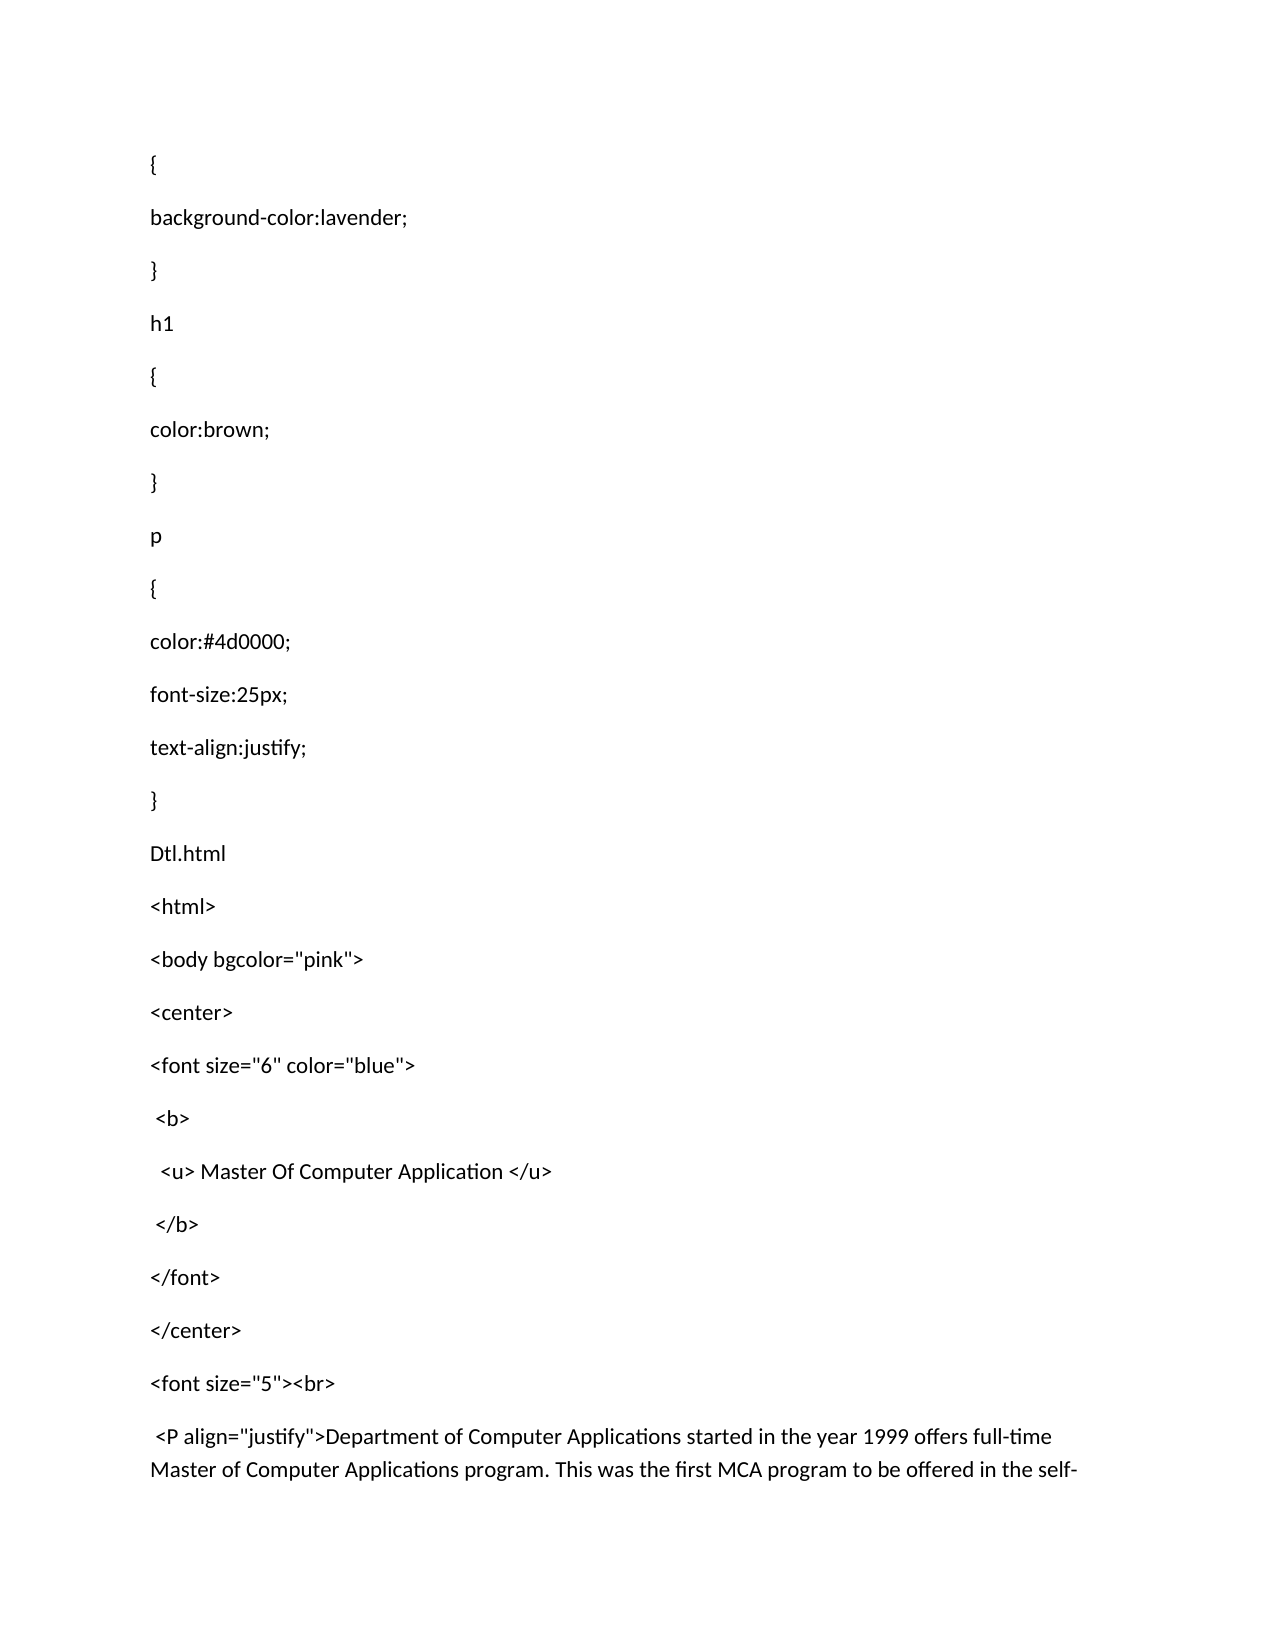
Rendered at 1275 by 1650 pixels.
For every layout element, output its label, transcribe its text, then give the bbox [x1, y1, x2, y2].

text Dtl.html [150, 839, 1125, 867]
text font-size:25px; [150, 680, 1125, 708]
text color:brown; [150, 415, 1125, 443]
text { [150, 574, 1125, 602]
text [150, 1422, 1125, 1483]
text p [150, 521, 1125, 549]
text <html> [150, 892, 1125, 920]
text <font size="5"><br> [150, 1369, 1125, 1397]
text color:#4d0000; [150, 627, 1125, 655]
text } [150, 468, 1125, 496]
text text-align:justify; [150, 733, 1125, 761]
text <center> [150, 998, 1125, 1026]
text <font size="6" color="blue"> [150, 1051, 1125, 1079]
text <u> Master Of Computer Application </u> [150, 1157, 1125, 1185]
text { [150, 150, 1125, 178]
text } [150, 786, 1125, 814]
text </b> [150, 1210, 1125, 1238]
text h1 [150, 309, 1125, 337]
text <body bgcolor="pink"> [150, 945, 1125, 973]
text </center> [150, 1316, 1125, 1344]
text } [150, 256, 1125, 284]
text background-color:lavender; [150, 203, 1125, 231]
text <b> [150, 1104, 1125, 1132]
text { [150, 362, 1125, 390]
text </font> [150, 1263, 1125, 1291]
